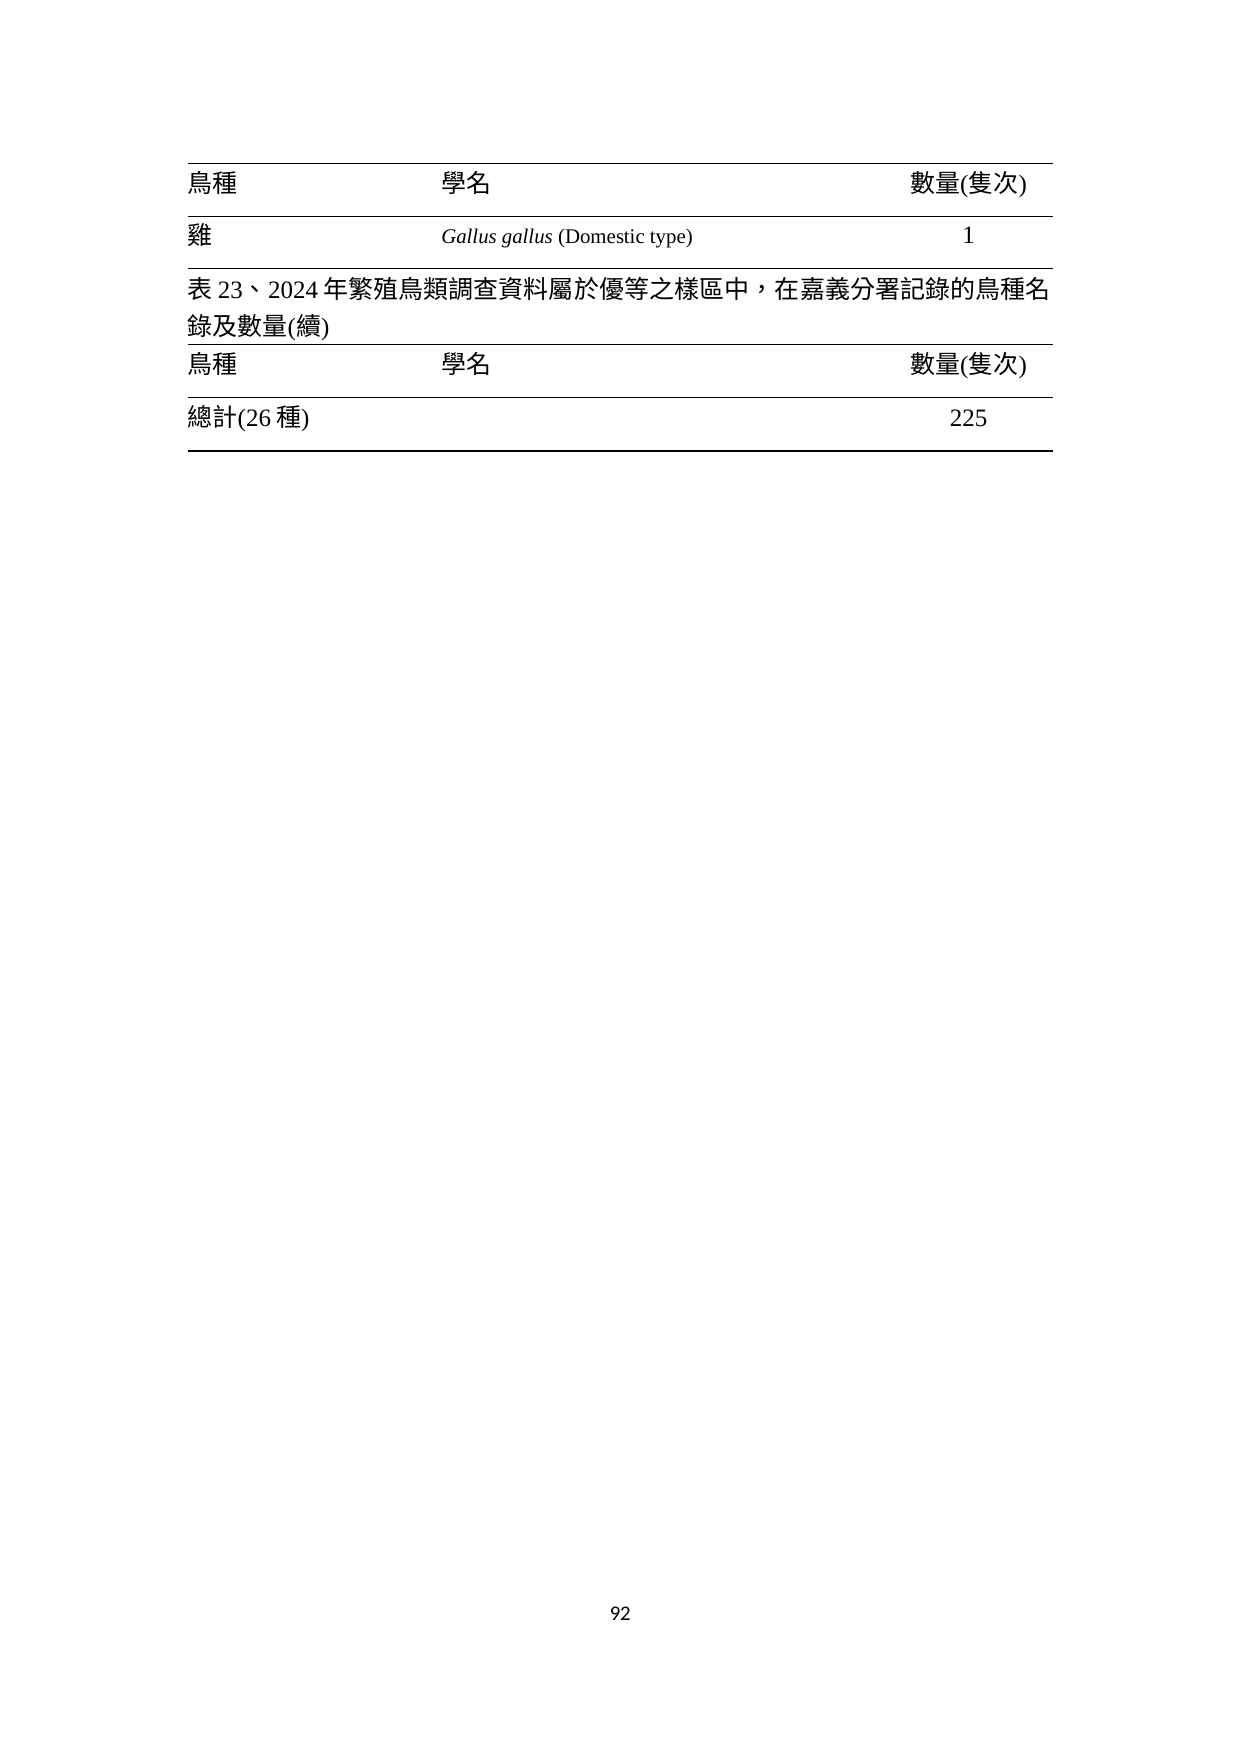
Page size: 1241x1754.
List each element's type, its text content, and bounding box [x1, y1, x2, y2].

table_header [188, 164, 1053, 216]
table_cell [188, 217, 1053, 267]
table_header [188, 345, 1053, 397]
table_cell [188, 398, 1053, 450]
text 表23、2024年繁殖鳥類調查資料屬於優等之樣區中，在嘉義分署記錄的鳥種名錄及數量(續) [187, 269, 1053, 343]
